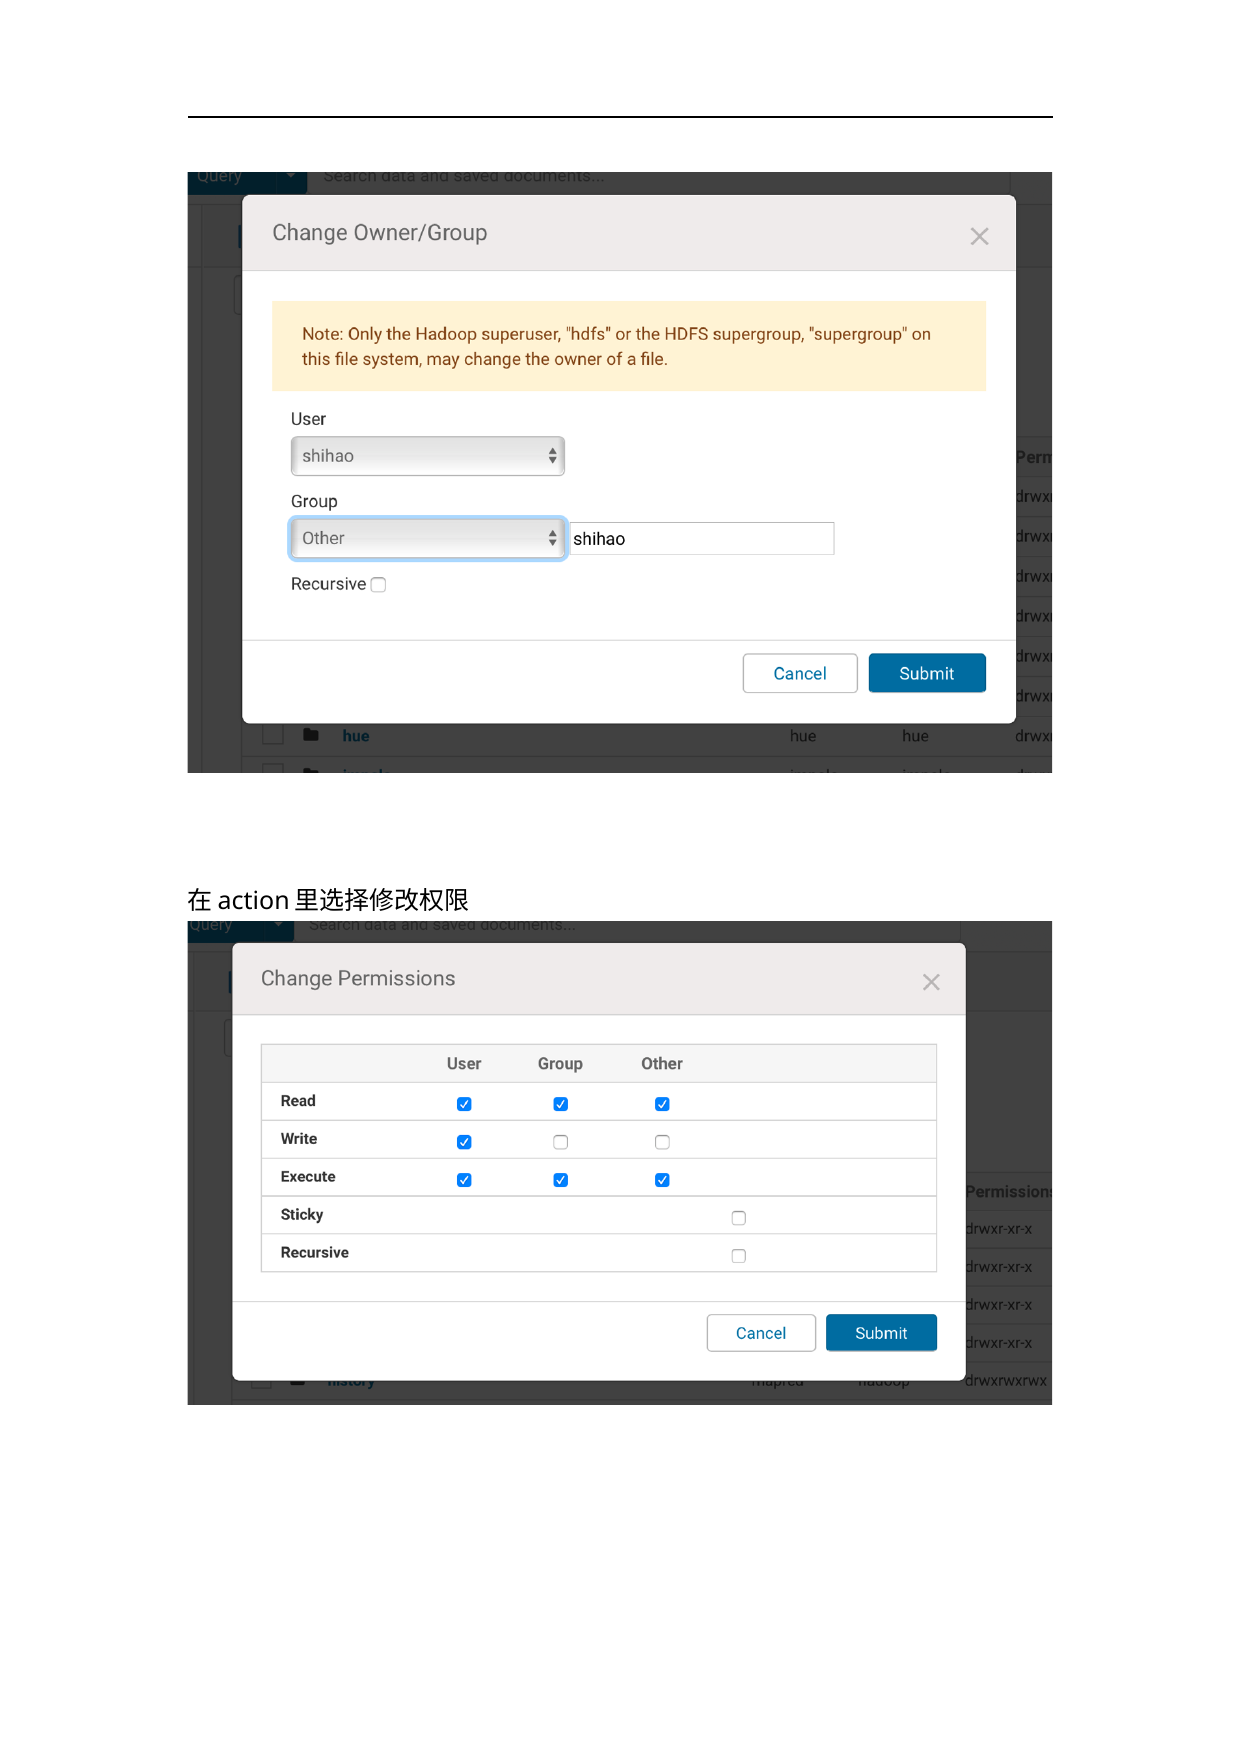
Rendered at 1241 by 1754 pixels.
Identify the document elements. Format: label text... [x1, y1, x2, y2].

text 在action里选择修改权限 [187, 877, 1053, 921]
